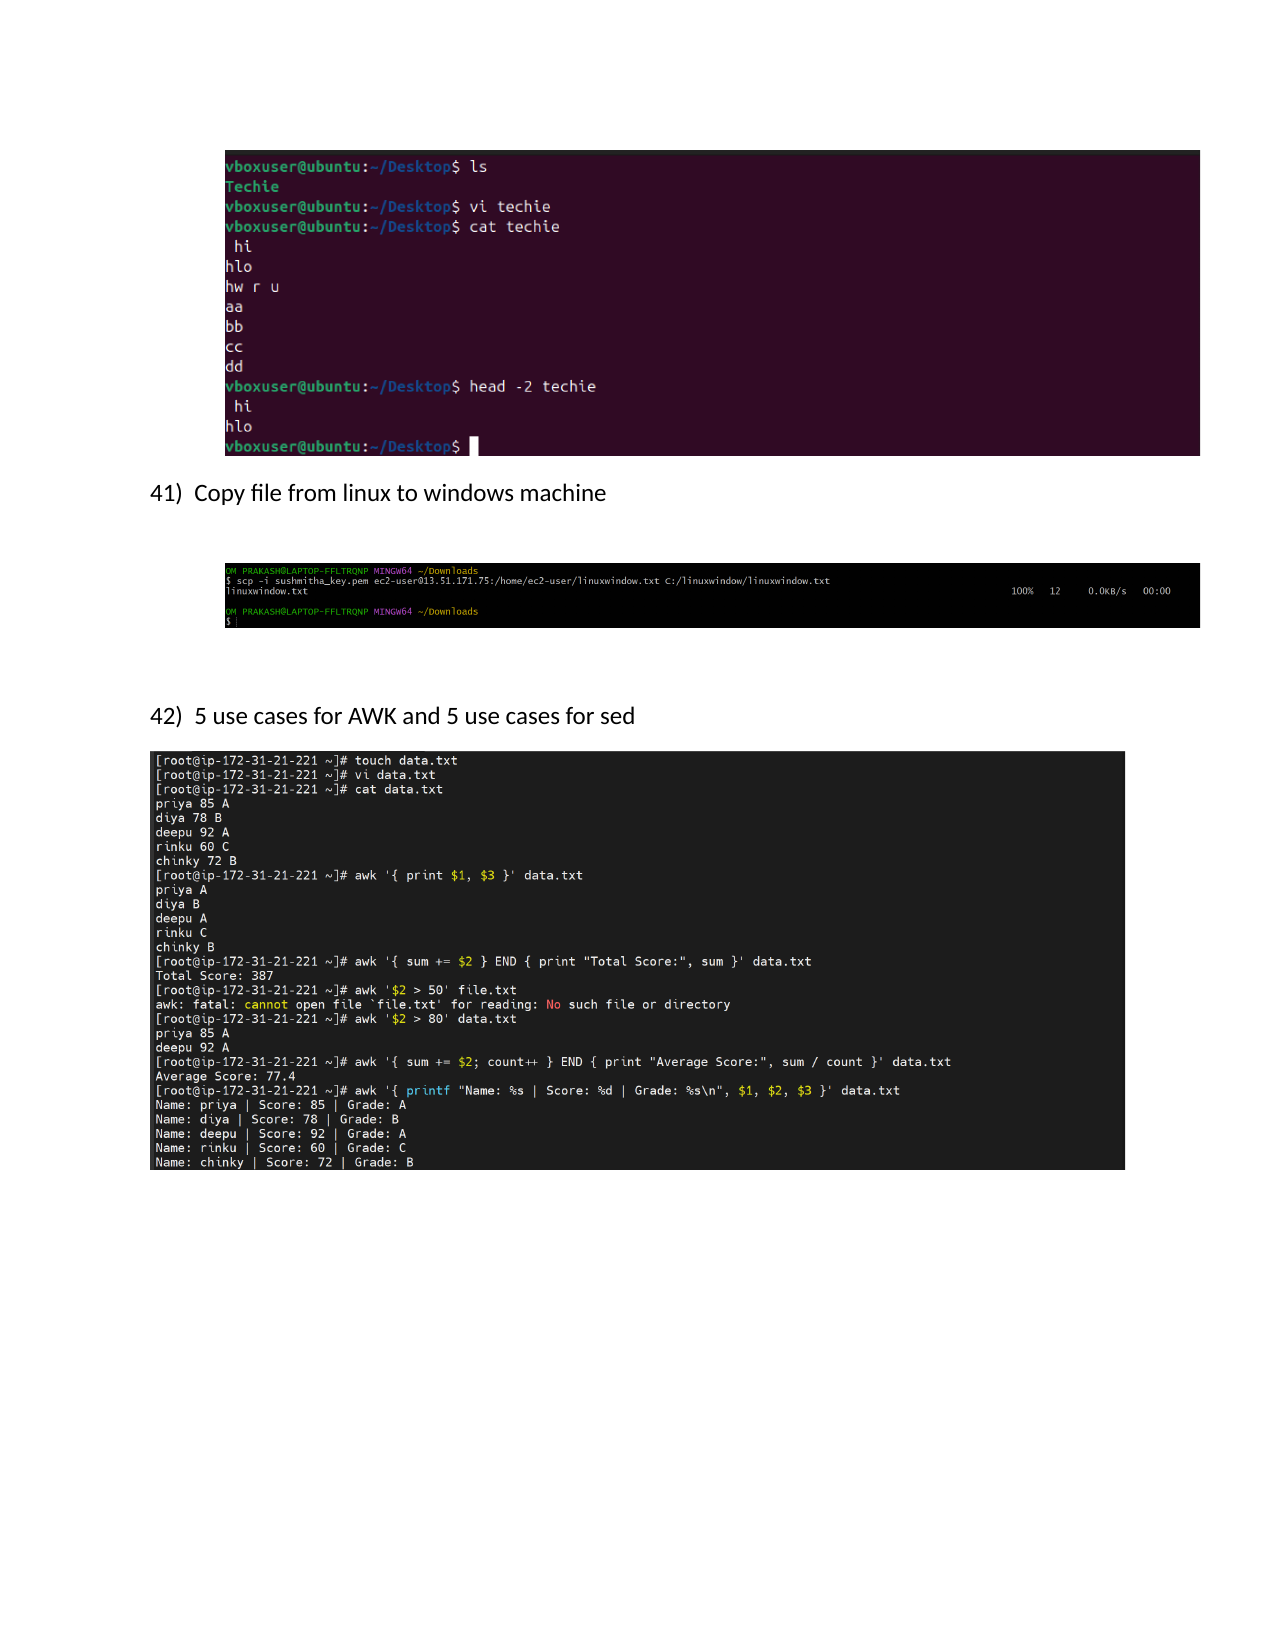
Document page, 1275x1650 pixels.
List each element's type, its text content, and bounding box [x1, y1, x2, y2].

text 41) Copy file from linux to windows machine [150, 477, 1125, 507]
picture [225, 563, 1200, 628]
text 42) 5 use cases for AWK and 5 use cases for sed [150, 700, 1125, 731]
picture [225, 150, 1200, 456]
picture [150, 751, 1125, 1170]
